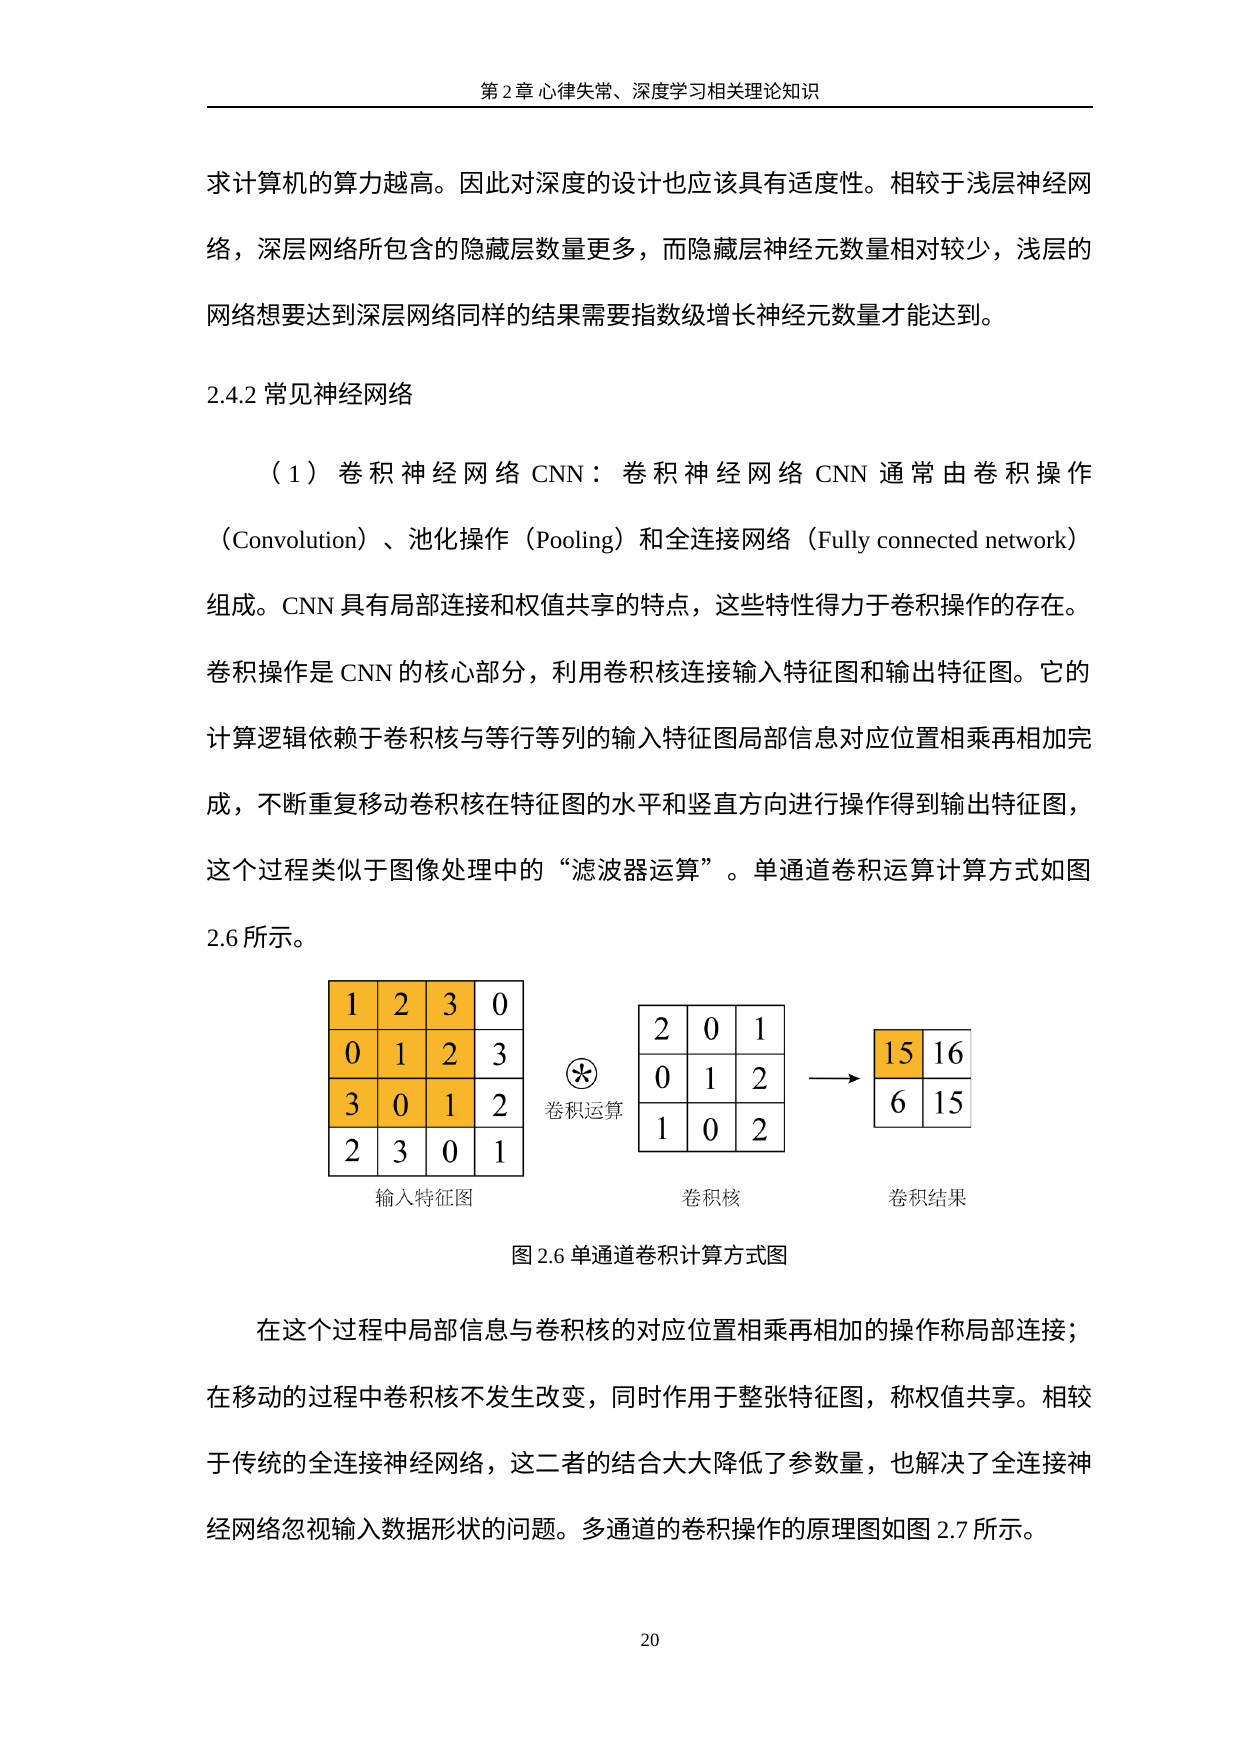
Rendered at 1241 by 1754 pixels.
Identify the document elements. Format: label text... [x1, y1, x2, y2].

text （1）卷积神经网络CNN：卷积神经网络CNN通常由卷积操作（Convolution）、池化操作（Pooling）和全连接网络（Fully connected network）组成。CNN具有局部连接和权值共享的特点，这些特性得力于卷积操作的存在。卷积操作是CNN的核心部分，利用卷积核连接输入特征图和输出特征图。它的计算逻辑依赖于卷积核与等行等列的输入特征图局部信息对应位置相乘再相加完成，不断重复移动卷积核在特征图的水平和竖直方向进行操作得到输出特征图，这个过程类似于图像处理中的“滤波器运算”。单通道卷积运算计算方式如图2.6所示。 [207, 438, 1093, 968]
text 2.4.2 常见神经网络 [207, 359, 1093, 426]
text 图2.6 单通道卷积计算方式图 [207, 1238, 1093, 1271]
text 在这个过程中局部信息与卷积核的对应位置相乘再相加的操作称局部连接；在移动的过程中卷积核不发生改变，同时作用于整张特征图，称权值共享。相较于传统的全连接神经网络，这二者的结合大大降低了参数量，也解决了全连接神经网络忽视输入数据形状的问题。多通道的卷积操作的原理图如图2.7所示。 [207, 1296, 1093, 1561]
picture [328, 980, 972, 1210]
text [207, 148, 1093, 347]
